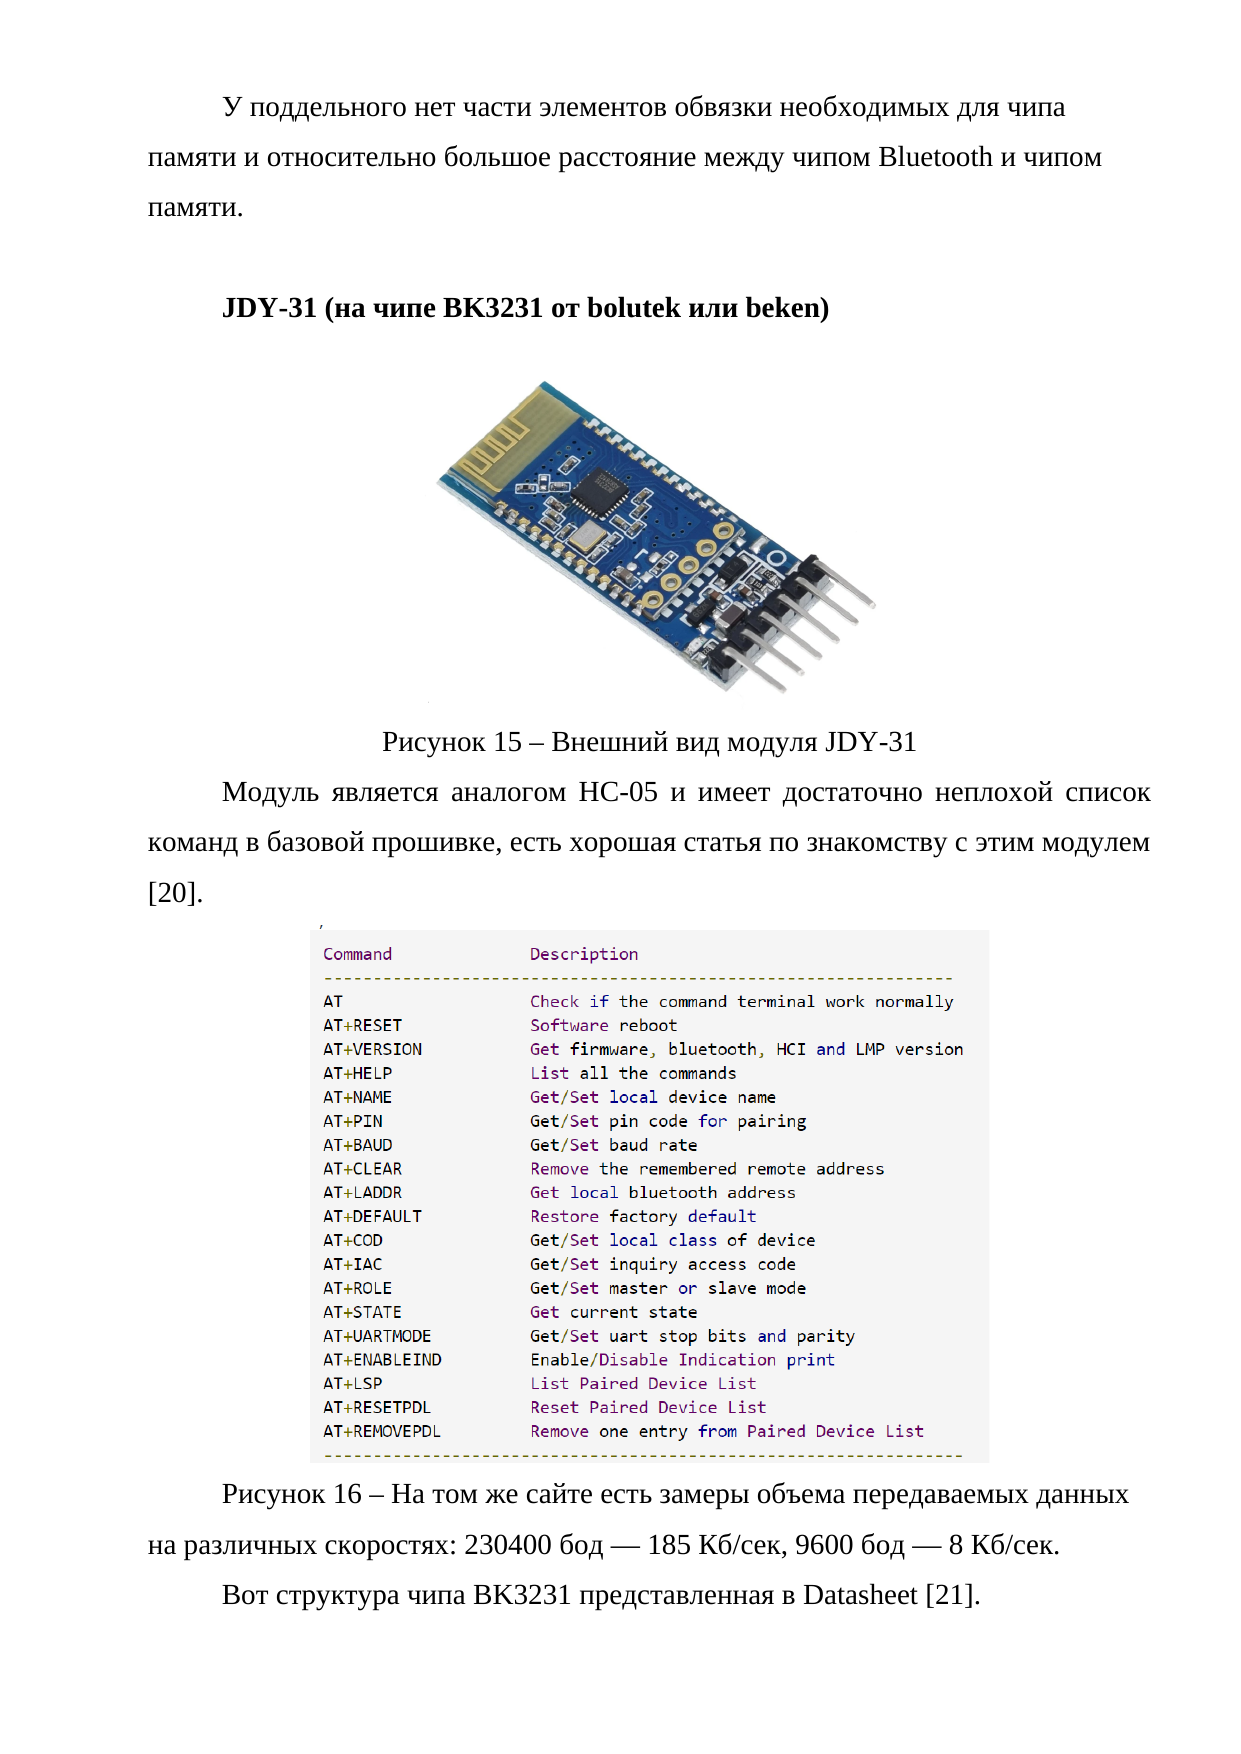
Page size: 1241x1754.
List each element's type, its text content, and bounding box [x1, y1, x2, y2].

picture [422, 340, 878, 710]
picture [310, 925, 990, 1463]
text Рисунок 16 – На том же сайте есть замеры объема передаваемых данных на различных скоростях: 230400 бод — 185 Кб/сек, 9600 бод — 8 Кб/сек. [148, 1476, 1152, 1560]
text Модуль является аналогом HC-05 и имеет достаточно неплохой список команд в базовой прошивке, есть хорошая статья по знакомству с этим модулем [20]. [148, 774, 1152, 908]
text У поддельного нет части элементов обвязки необходимых для чипа памяти и относительно большое расстояние между чипом Bluetooth и чипом памяти. [148, 89, 1152, 223]
subtitle JDY-31 (на чипе BK3231 от bolutek или beken) [148, 290, 1152, 323]
text Рисунок 15 – Внешний вид модуля JDY-31 [148, 724, 1152, 757]
text Вот структура чипа BK3231 представленная в Datasheet [21]. [148, 1577, 1152, 1611]
